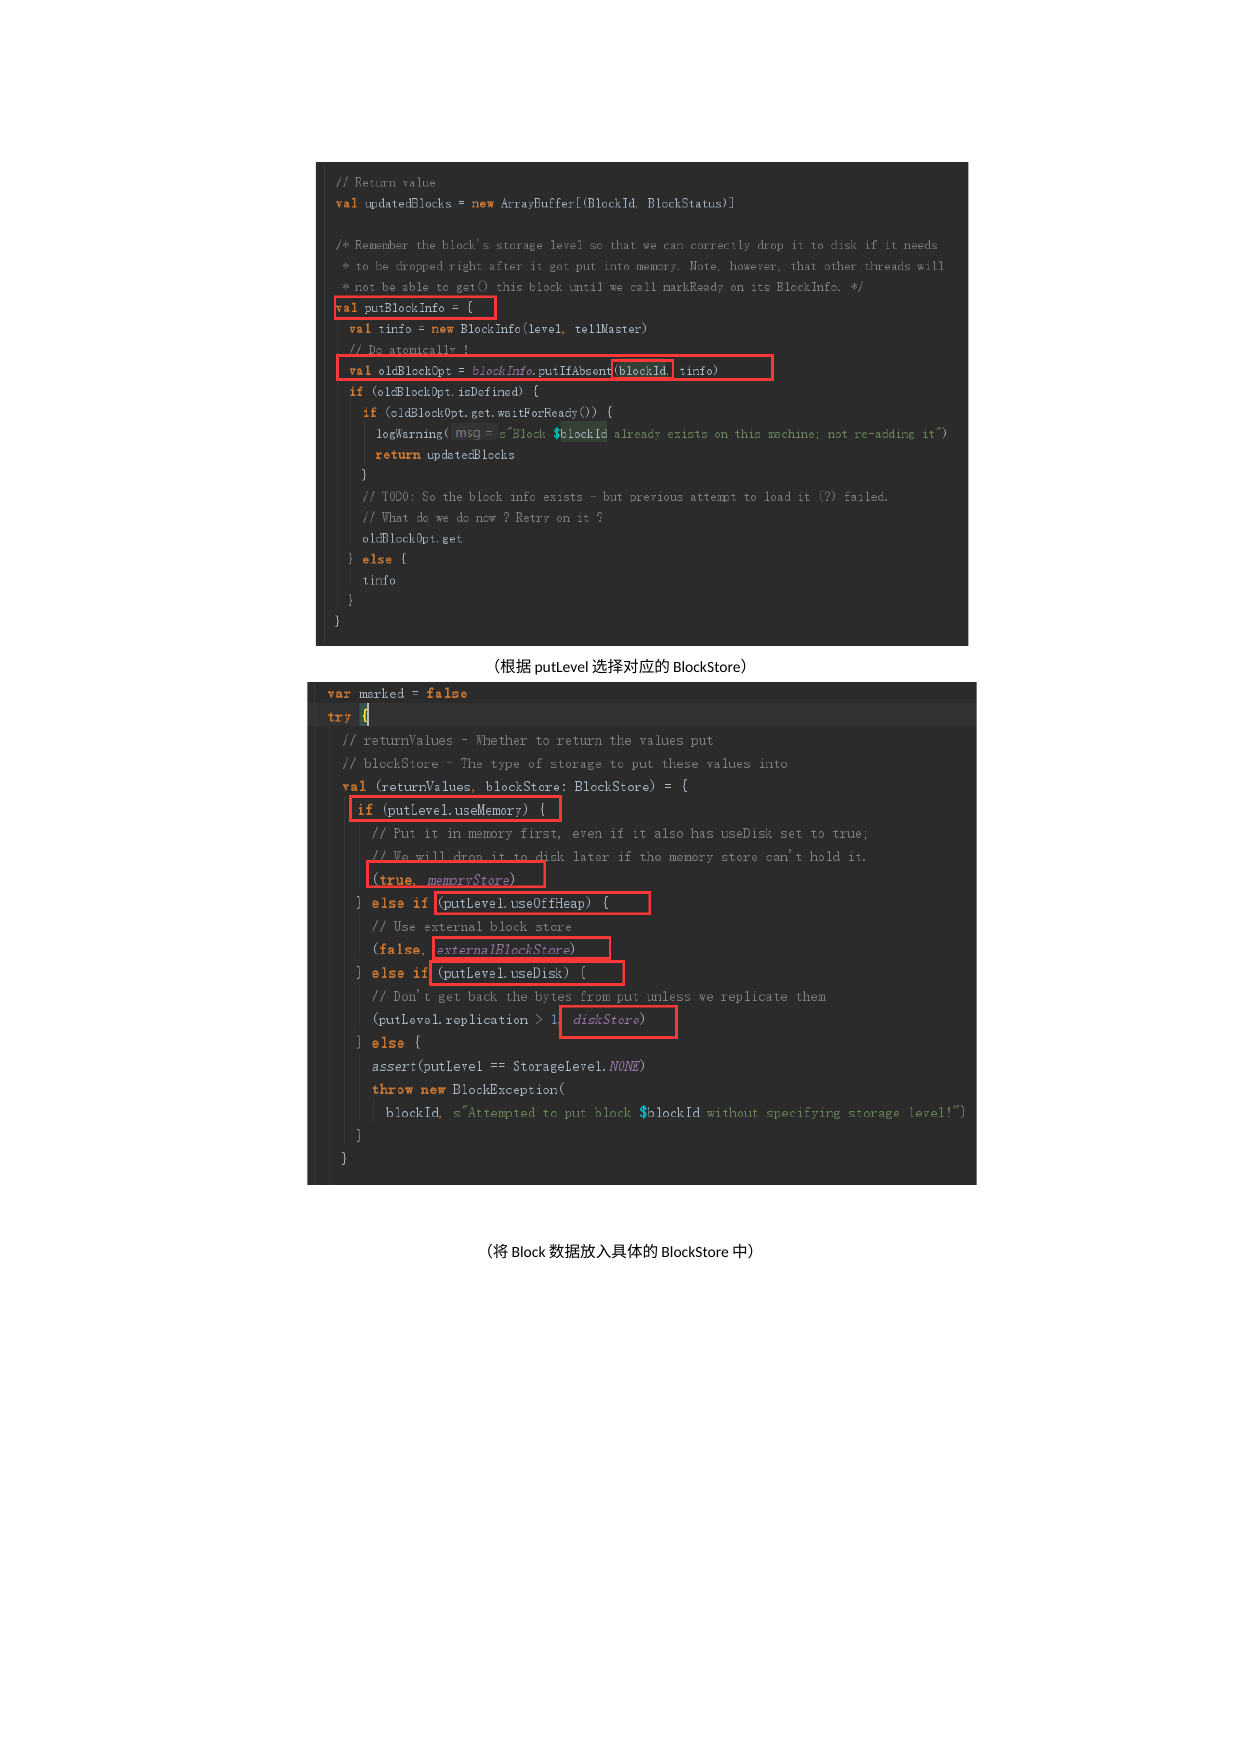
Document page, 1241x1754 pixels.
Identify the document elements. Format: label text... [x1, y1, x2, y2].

picture [315, 162, 969, 646]
picture [307, 682, 977, 1185]
text （将Block数据放入具体的BlockStore中） [187, 1234, 1053, 1267]
text （根据putLevel选择对应的BlockStore） [187, 649, 1053, 682]
